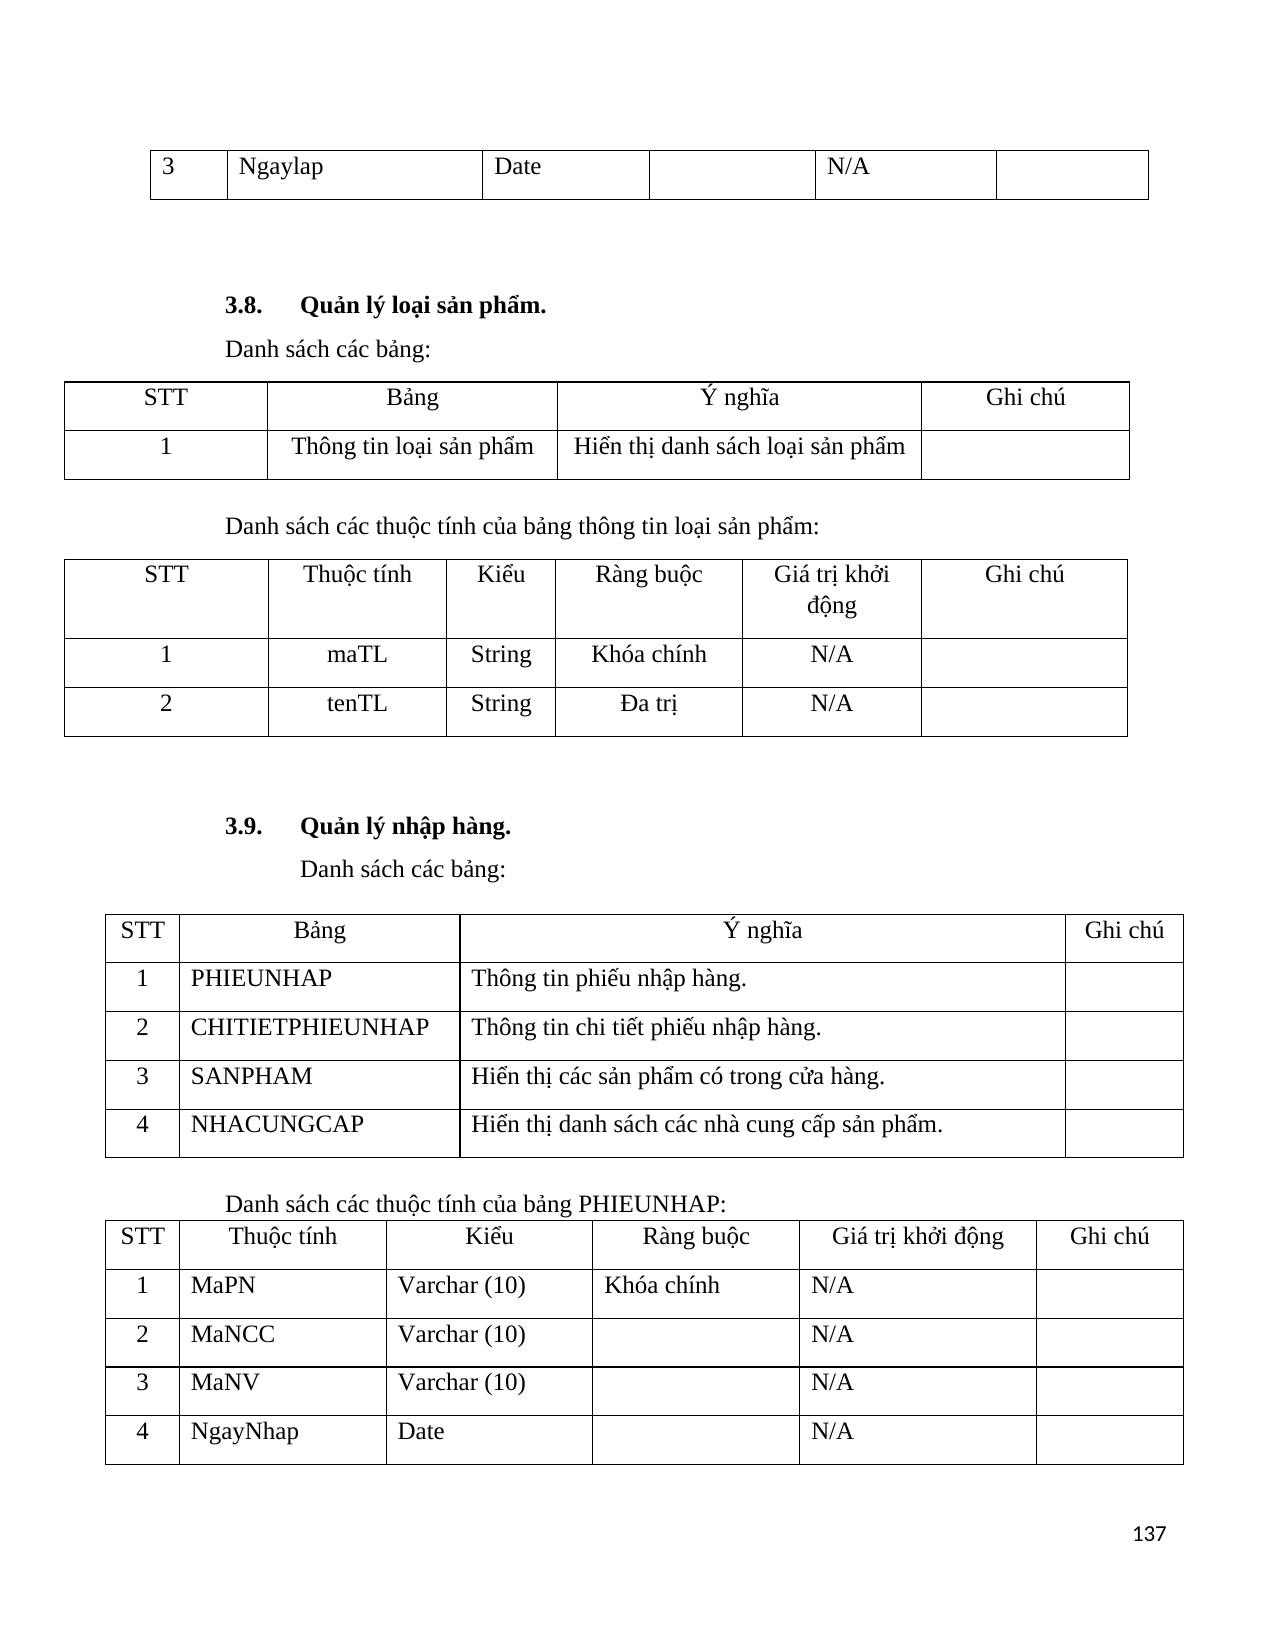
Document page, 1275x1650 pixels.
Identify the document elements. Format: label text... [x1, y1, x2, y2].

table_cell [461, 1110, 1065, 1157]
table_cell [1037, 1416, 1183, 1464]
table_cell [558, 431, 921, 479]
list Danh sách các bảng: [300, 854, 1167, 883]
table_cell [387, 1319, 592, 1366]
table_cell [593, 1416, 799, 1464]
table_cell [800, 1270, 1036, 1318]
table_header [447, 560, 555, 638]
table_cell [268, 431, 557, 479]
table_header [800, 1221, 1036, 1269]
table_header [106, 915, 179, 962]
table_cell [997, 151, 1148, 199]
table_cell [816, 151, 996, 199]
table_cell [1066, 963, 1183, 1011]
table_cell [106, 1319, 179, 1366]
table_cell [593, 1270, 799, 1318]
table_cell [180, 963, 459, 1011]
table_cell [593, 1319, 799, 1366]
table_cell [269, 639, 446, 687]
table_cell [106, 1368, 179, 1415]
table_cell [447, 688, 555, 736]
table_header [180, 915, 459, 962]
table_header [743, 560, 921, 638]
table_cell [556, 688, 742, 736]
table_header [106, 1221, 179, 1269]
list Danh sách các thuộc tính của bảng PHIEUNHAP: [225, 1189, 1167, 1218]
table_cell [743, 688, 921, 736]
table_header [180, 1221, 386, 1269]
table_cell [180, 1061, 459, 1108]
list Quản lý loại sản phẩm. [225, 291, 1167, 319]
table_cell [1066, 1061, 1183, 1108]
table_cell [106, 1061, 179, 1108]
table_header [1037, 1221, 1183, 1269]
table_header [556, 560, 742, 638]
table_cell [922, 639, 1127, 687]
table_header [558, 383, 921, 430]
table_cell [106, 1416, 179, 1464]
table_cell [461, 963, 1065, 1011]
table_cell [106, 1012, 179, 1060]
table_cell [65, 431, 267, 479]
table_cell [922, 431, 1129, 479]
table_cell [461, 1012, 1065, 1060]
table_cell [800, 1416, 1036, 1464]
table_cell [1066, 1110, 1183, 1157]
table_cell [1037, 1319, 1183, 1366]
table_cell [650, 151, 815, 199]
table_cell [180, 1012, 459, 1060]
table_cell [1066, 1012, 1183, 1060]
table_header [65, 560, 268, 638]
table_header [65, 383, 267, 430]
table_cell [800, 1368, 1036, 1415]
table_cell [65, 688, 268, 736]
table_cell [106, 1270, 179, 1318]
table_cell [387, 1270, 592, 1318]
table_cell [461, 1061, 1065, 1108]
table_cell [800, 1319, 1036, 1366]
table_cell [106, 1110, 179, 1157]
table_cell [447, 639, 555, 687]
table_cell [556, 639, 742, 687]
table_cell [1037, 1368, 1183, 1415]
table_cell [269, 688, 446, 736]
list Danh sách các bảng: [225, 334, 1167, 362]
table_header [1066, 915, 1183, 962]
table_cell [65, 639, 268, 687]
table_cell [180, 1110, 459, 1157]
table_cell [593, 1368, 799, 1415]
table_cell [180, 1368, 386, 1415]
list Danh sách các thuộc tính của bảng thông tin loại sản phẩm: [225, 511, 1167, 539]
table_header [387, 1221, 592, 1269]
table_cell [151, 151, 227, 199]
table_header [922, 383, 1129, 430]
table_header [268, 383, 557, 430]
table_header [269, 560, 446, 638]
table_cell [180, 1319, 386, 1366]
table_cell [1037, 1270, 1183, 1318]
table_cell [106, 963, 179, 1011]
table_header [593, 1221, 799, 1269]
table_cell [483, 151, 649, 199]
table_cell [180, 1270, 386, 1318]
list Quản lý nhập hàng. [225, 811, 1167, 839]
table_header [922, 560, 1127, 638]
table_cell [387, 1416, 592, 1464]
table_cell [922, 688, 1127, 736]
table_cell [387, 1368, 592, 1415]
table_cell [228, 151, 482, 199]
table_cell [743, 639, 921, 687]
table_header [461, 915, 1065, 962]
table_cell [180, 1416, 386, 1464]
